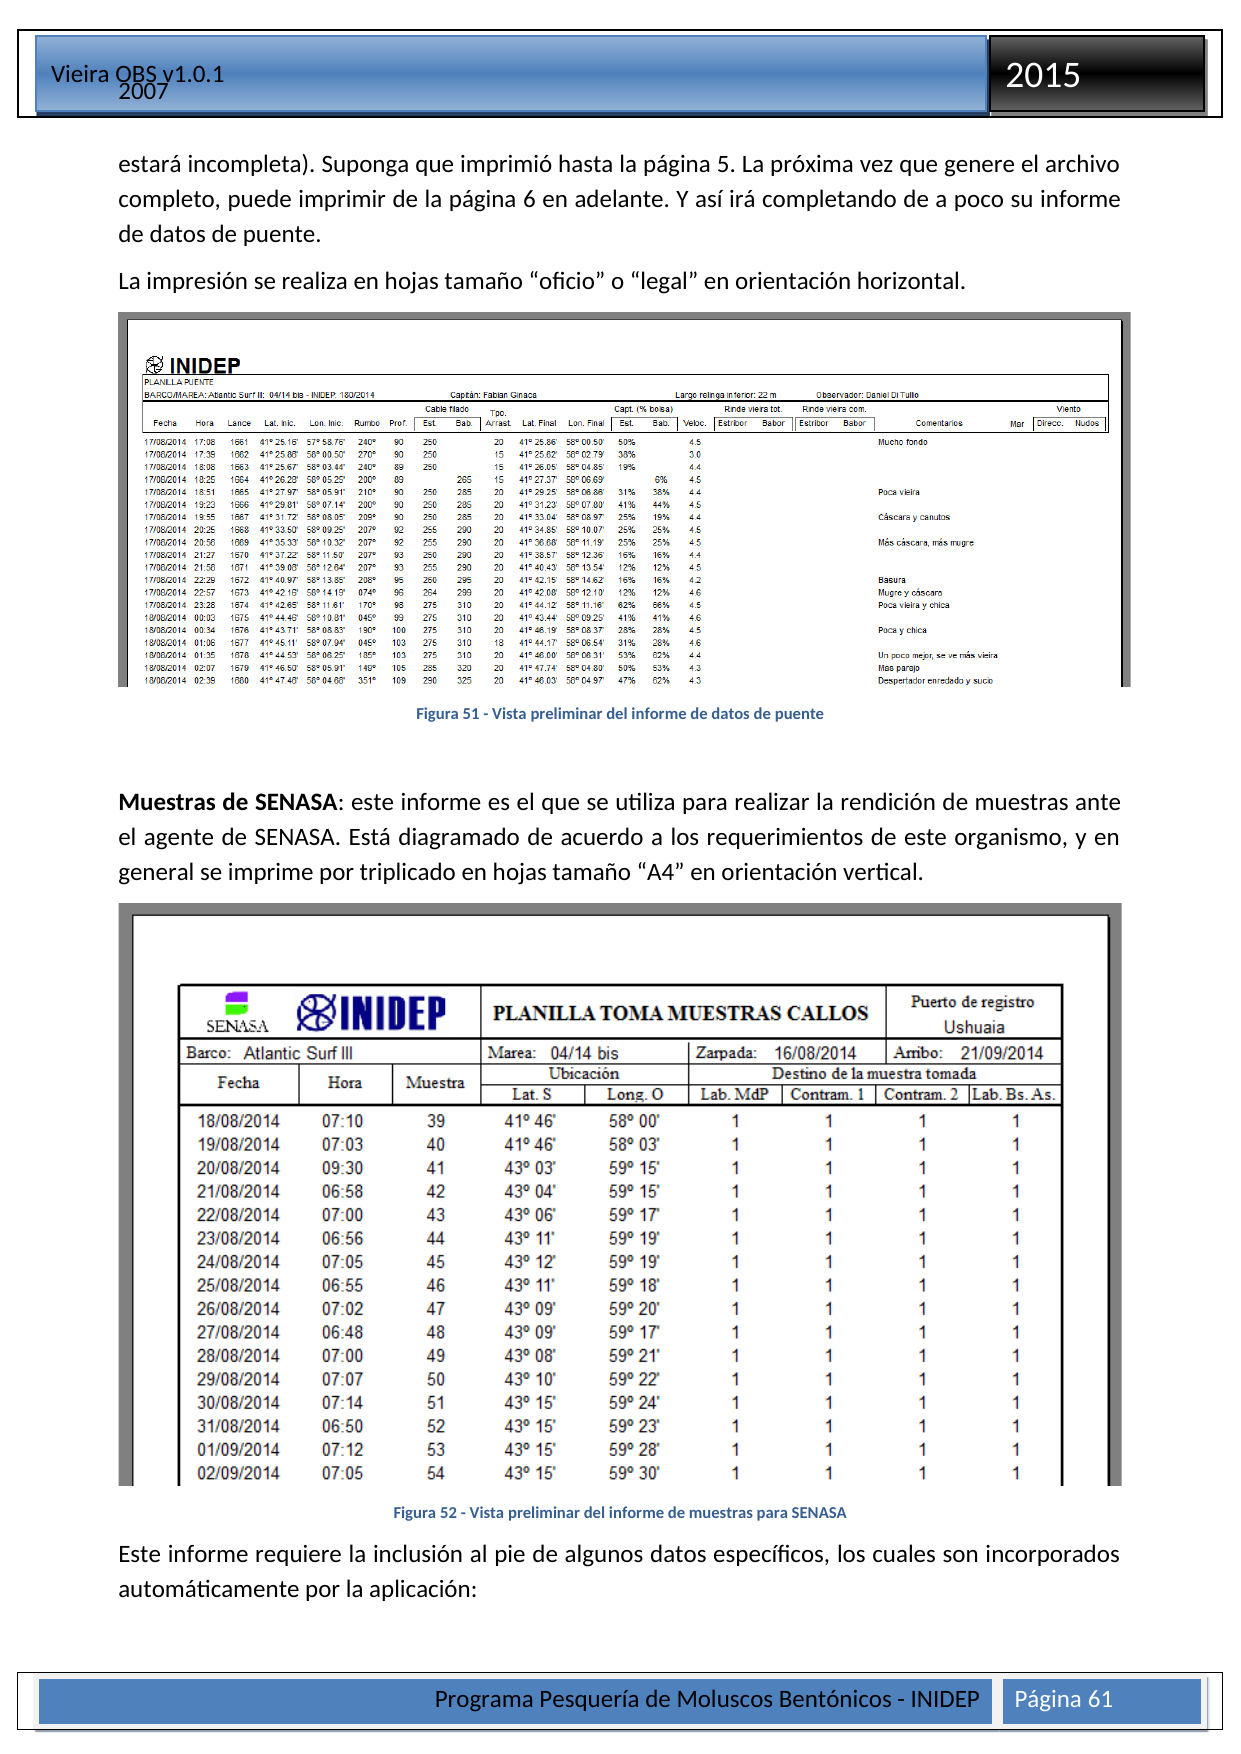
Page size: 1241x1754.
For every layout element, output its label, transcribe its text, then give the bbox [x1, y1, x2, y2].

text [118, 148, 1122, 248]
text Muestras de SENASA: este informe es el que se utiliza para realizar la rendición de muestras ante el agente de SENASA. Está diagramado de acuerdo a los requerimientos de este organismo, y en general se imprime por triplicado en hojas tamaño “A4” en orientación vertical. [118, 786, 1122, 887]
picture [118, 312, 1131, 687]
text La impresión se realiza en hojas tamaño “oficio” o “legal” en orientación horizontal. [118, 265, 1122, 296]
picture [118, 903, 1122, 1486]
text Este informe requiere la inclusión al pie de algunos datos específicos, los cuales son incorporados automáticamente por la aplicación: [118, 1538, 1122, 1603]
